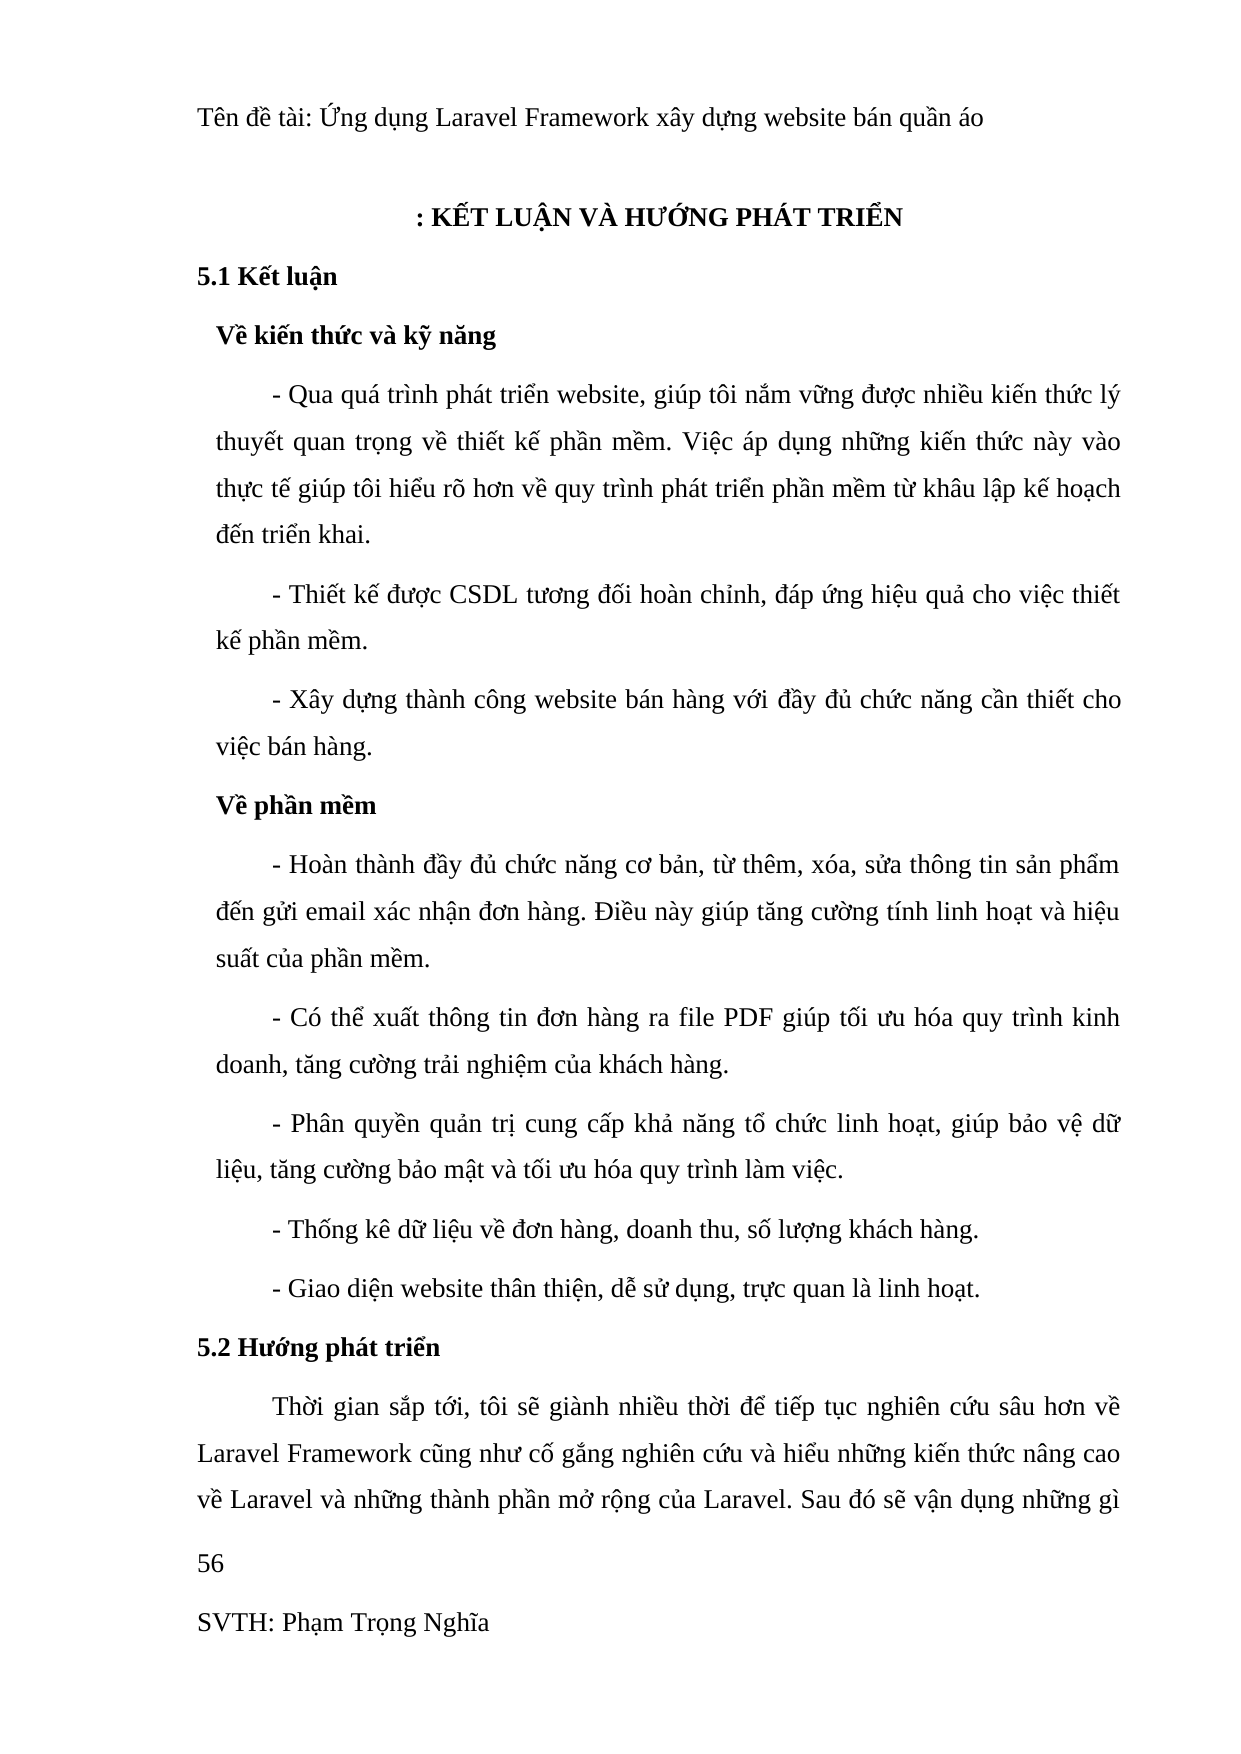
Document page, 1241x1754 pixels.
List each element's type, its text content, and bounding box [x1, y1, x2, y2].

subtitle 5.2 Hướng phát triển [197, 1331, 1122, 1362]
text - Xây dựng thành công website bán hàng với đầy đủ chức năng cần thiết cho việc bán hàng. [197, 683, 1122, 761]
text - Thiết kế được CSDL tương đối hoàn chỉnh, đáp ứng hiệu quả cho việc thiết kế phần mềm. [197, 578, 1122, 656]
text - Giao diện website thân thiện, dễ sử dụng, trực quan là linh hoạt. [197, 1272, 1122, 1303]
text - Qua quá trình phát triển website, giúp tôi nắm vững được nhiều kiến thức lý thuyết quan trọng về thiết kế phần mềm. Việc áp dụng những kiến thức này vào thực tế giúp tôi hiểu rõ hơn về quy trình phát triển phần mềm từ khâu lập kế hoạch đến triển khai. [197, 378, 1122, 550]
text Về phần mềm [216, 789, 1122, 821]
text Về kiến thức và kỹ năng [216, 319, 1122, 351]
subtitle 5.1 Kết luận [197, 260, 1122, 291]
subtitle : KẾT LUẬN VÀ HƯỚNG PHÁT TRIỂN [197, 201, 1122, 232]
text - Có thể xuất thông tin đơn hàng ra file PDF giúp tối ưu hóa quy trình kinh doanh, tăng cường trải nghiệm của khách hàng. [197, 1001, 1122, 1079]
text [197, 1390, 1122, 1515]
text - Phân quyền quản trị cung cấp khả năng tổ chức linh hoạt, giúp bảo vệ dữ liệu, tăng cường bảo mật và tối ưu hóa quy trình làm việc. [197, 1107, 1122, 1185]
text - Thống kê dữ liệu về đơn hàng, doanh thu, số lượng khách hàng. [197, 1213, 1122, 1244]
text - Hoàn thành đầy đủ chức năng cơ bản, từ thêm, xóa, sửa thông tin sản phẩm đến gửi email xác nhận đơn hàng. Điều này giúp tăng cường tính linh hoạt và hiệu suất của phần mềm. [197, 848, 1122, 973]
